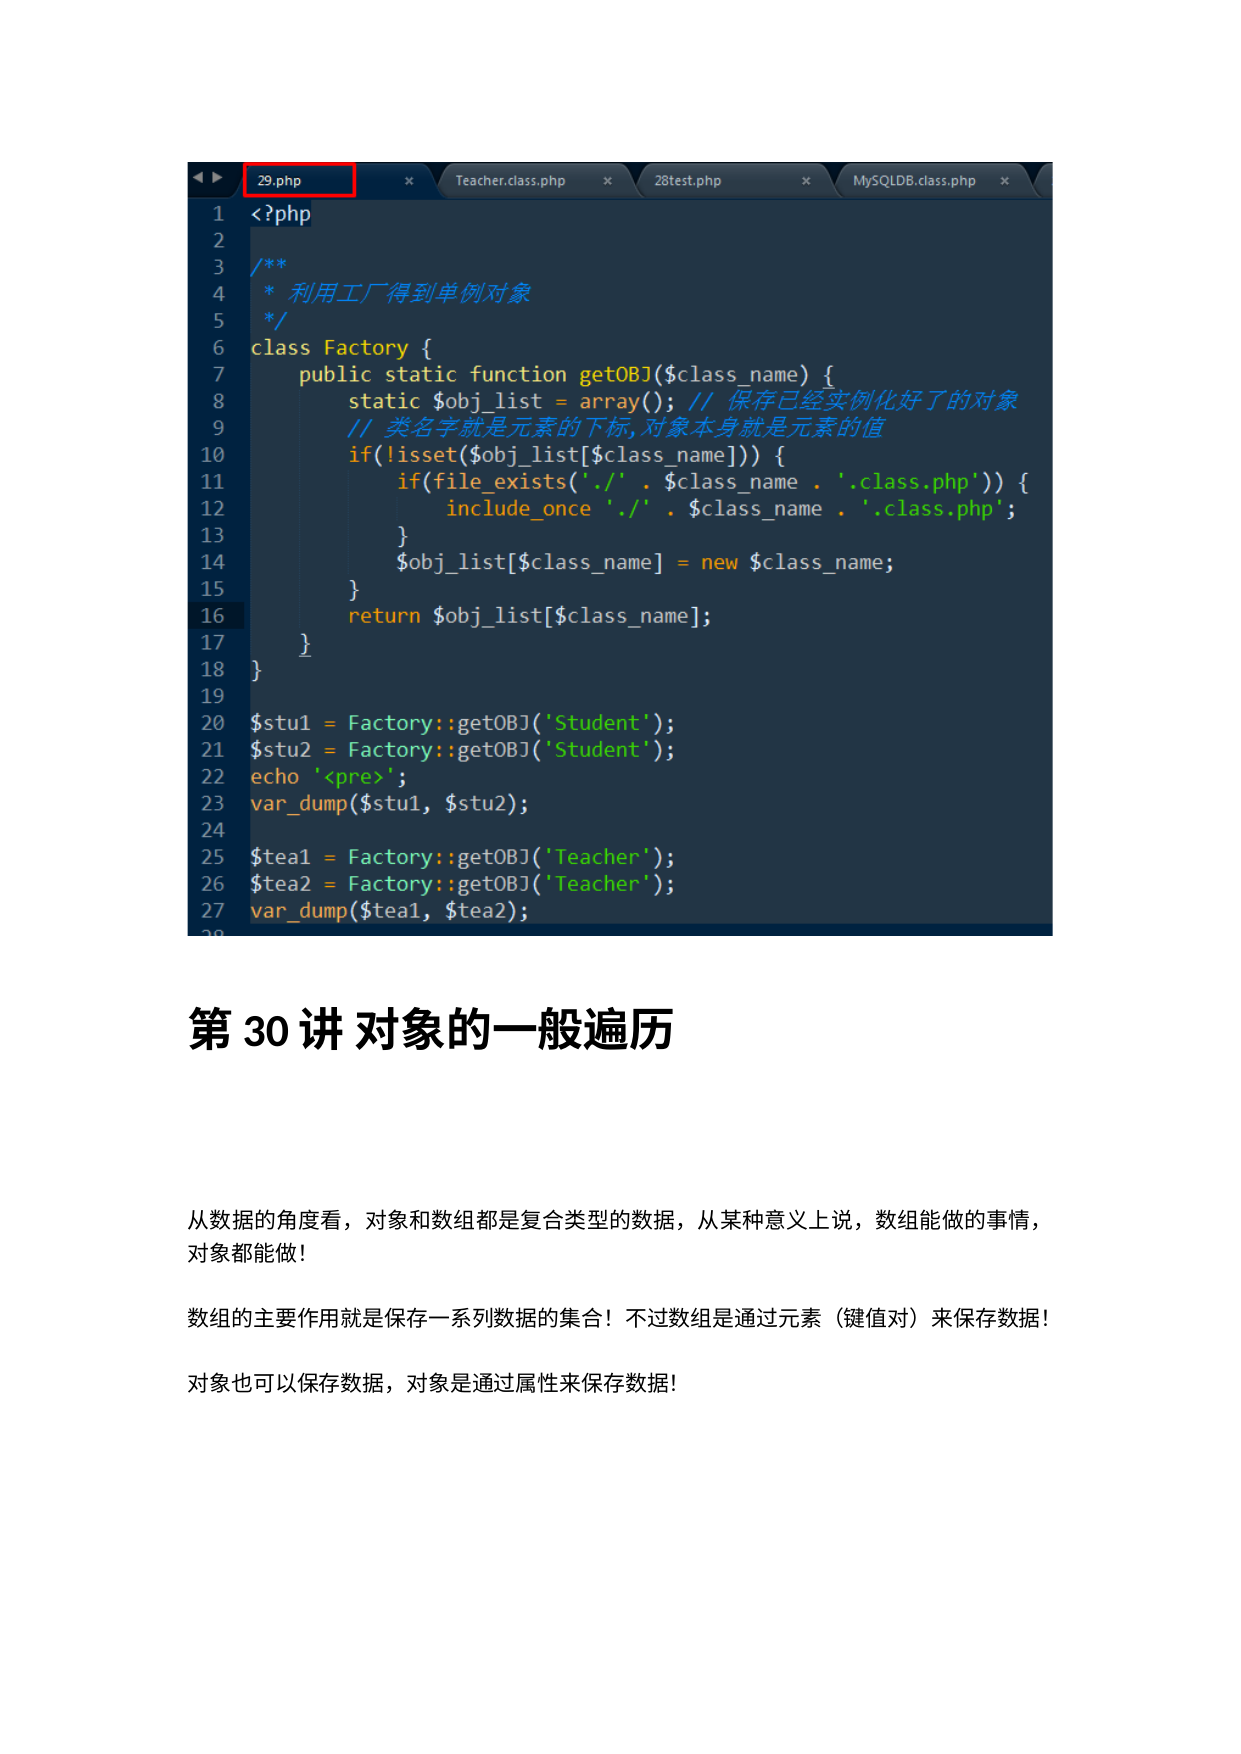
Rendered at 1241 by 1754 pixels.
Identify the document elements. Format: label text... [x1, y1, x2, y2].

text 对象也可以保存数据，对象是通过属性来保存数据！ [187, 1365, 1053, 1398]
subtitle 第30讲 对象的一般遍历 [187, 977, 1053, 1075]
text 数组的主要作用就是保存一系列数据的集合！不过数组是通过元素（键值对）来保存数据！ [187, 1300, 1053, 1333]
text 从数据的角度看，对象和数组都是复合类型的数据，从某种意义上说，数组能做的事情，对象都能做！ [187, 1203, 1053, 1268]
picture [187, 162, 1053, 936]
